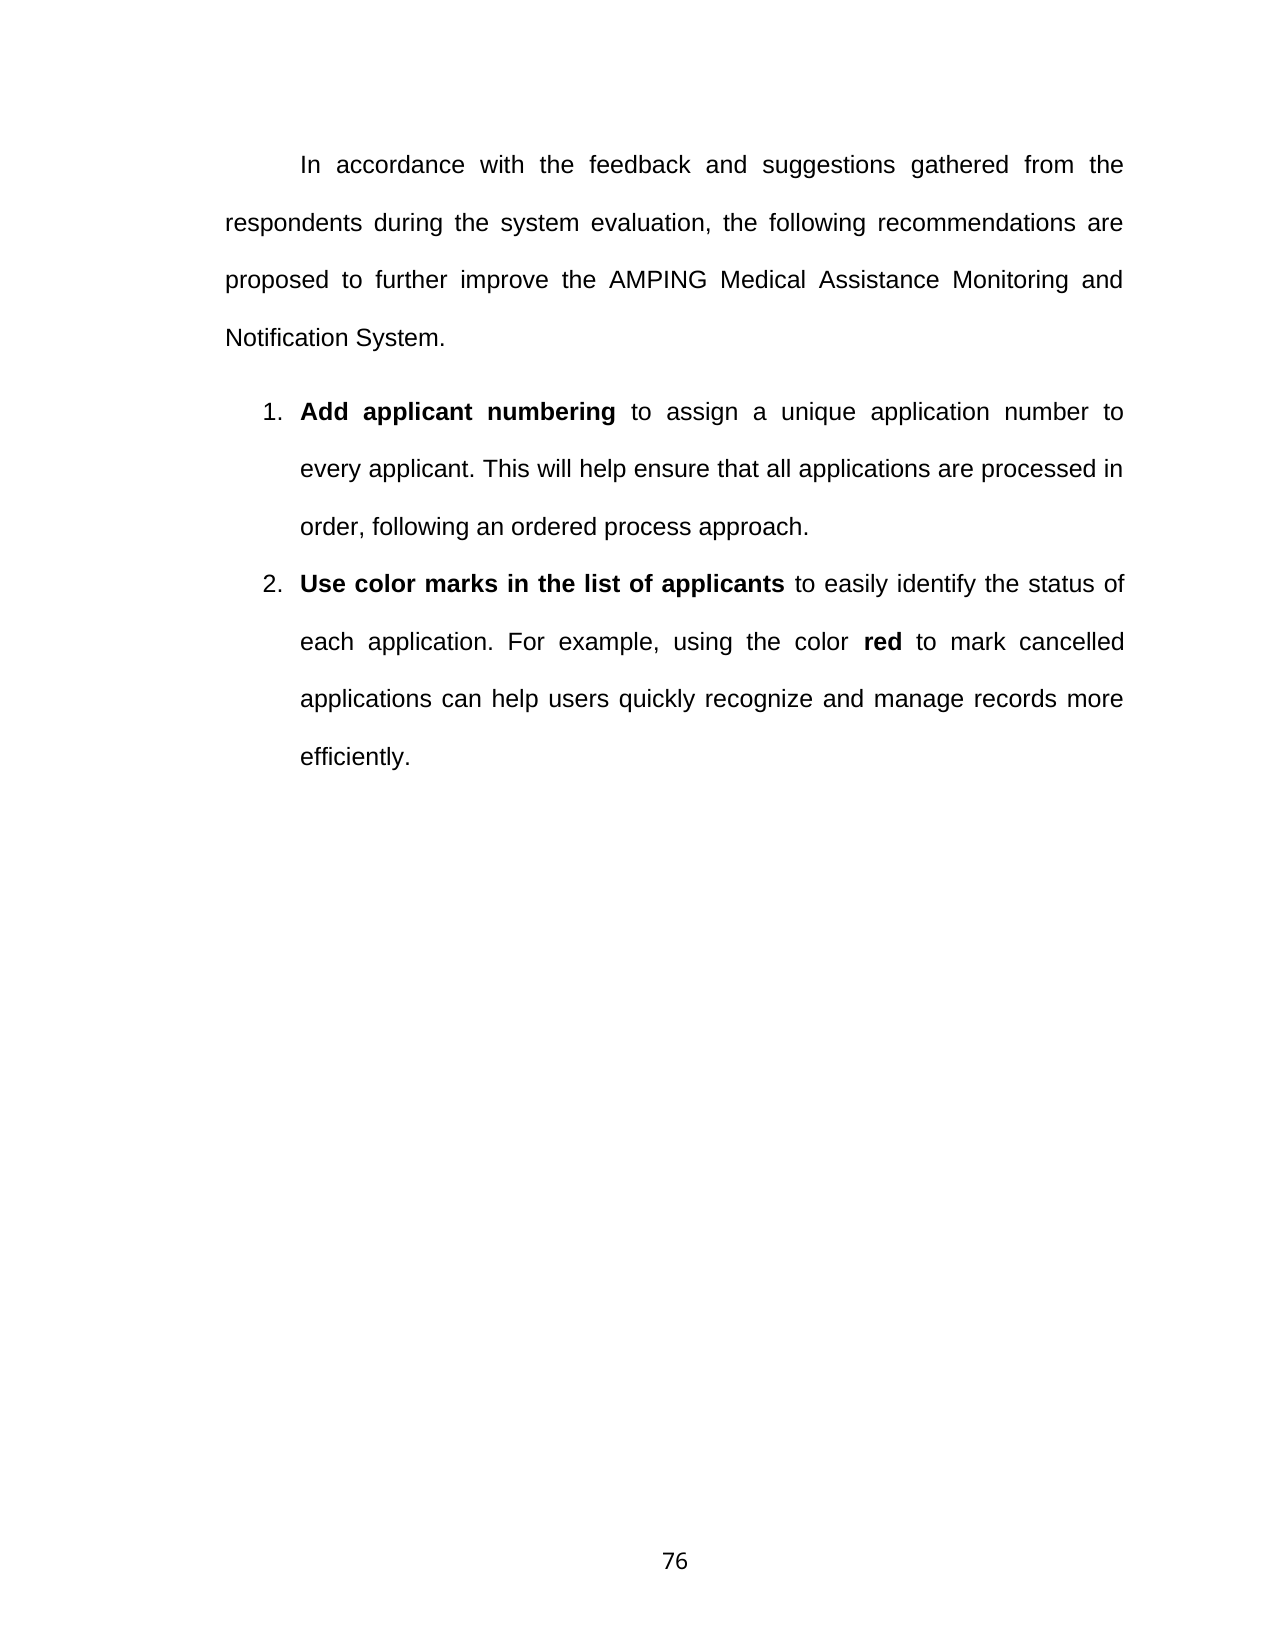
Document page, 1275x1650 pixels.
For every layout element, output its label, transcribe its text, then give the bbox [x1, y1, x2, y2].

list Use color marks in the list of applicants to easily identify the status of each application. For example, using the color red to mark cancelled applications can help users quickly recognize and manage records more efficiently. [262, 569, 1125, 770]
list Add applicant numbering to assign a unique application number to every applicant. This will help ensure that all applications are processed in order, following an ordered process approach. [262, 397, 1125, 540]
text In accordance with the feedback and suggestions gathered from the respondents during the system evaluation, the following recommendations are proposed to further improve the AMPING Medical Assistance Monitoring and Notification System. [225, 150, 1125, 351]
